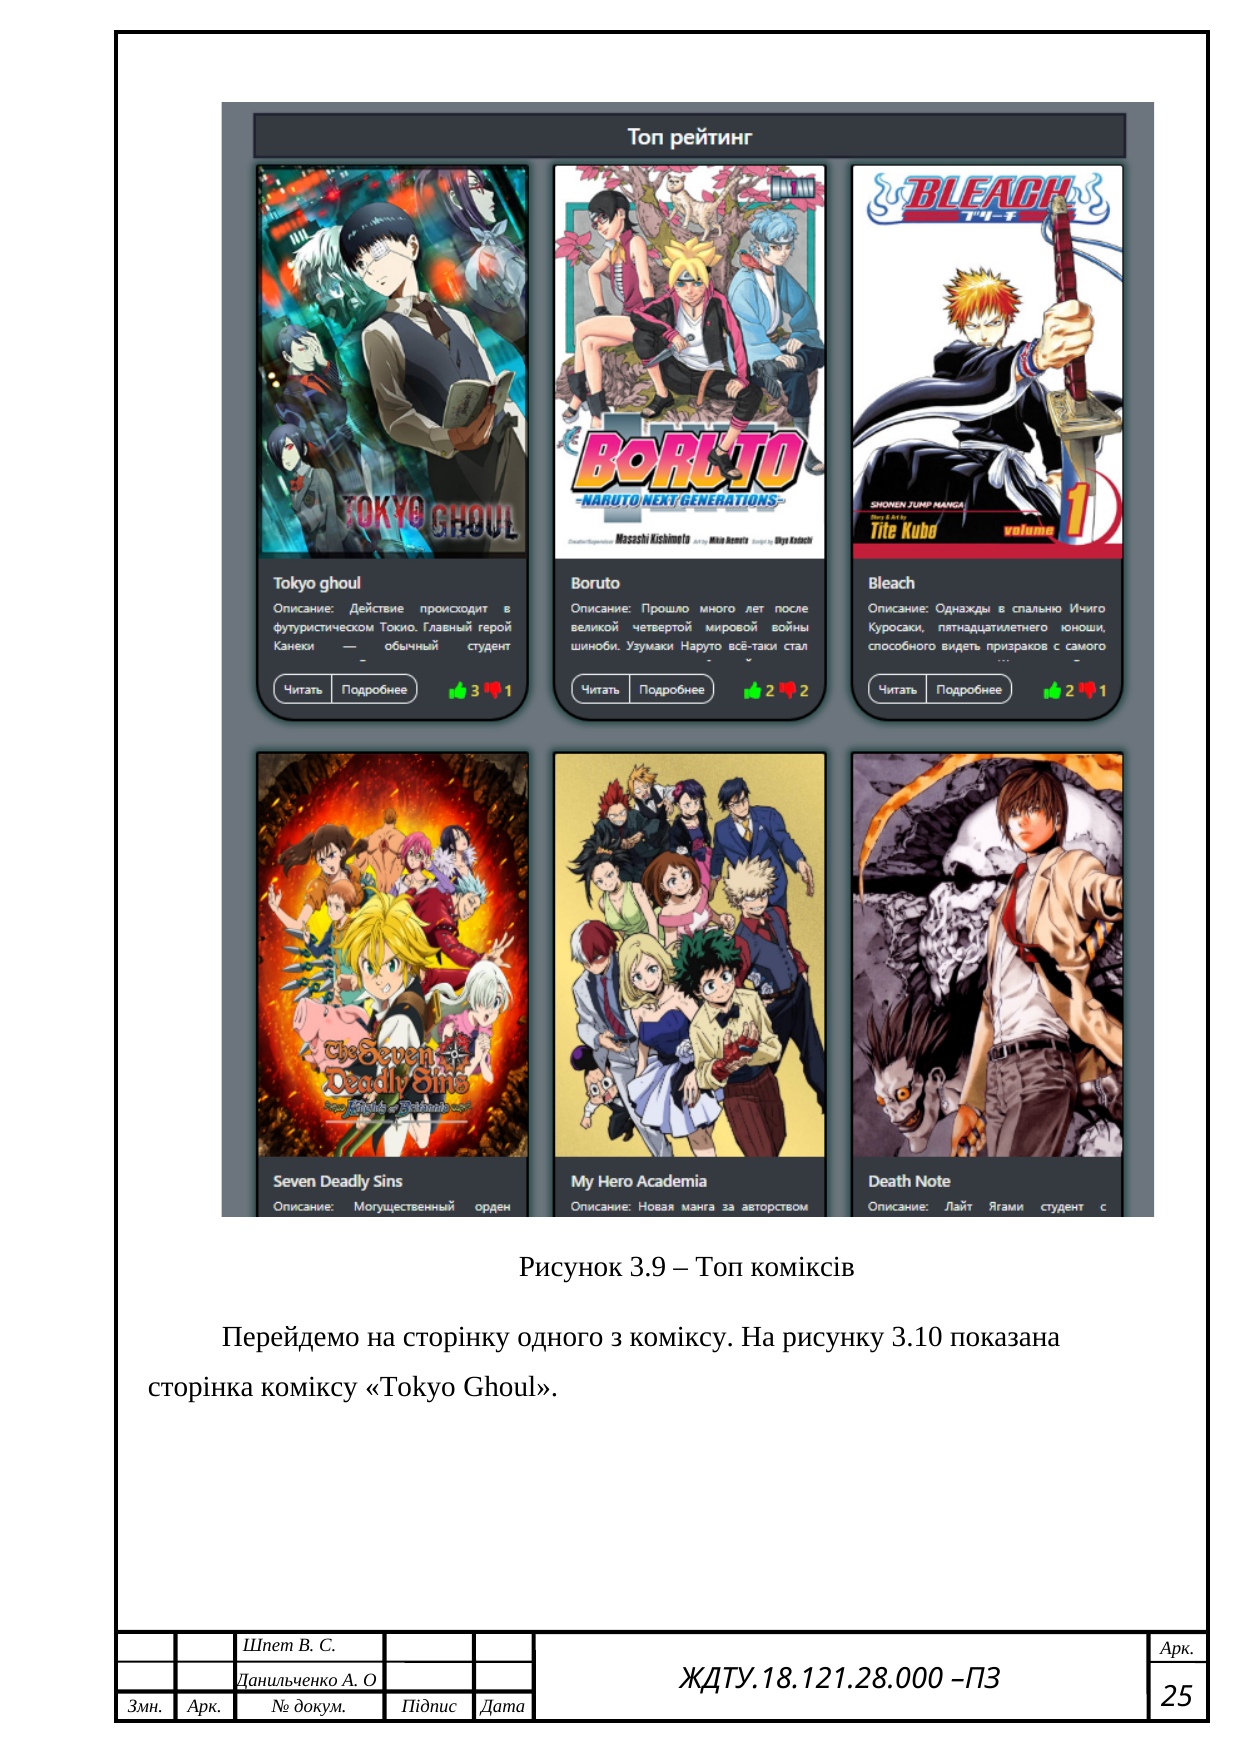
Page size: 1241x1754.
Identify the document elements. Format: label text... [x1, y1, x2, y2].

text Рисунок 3.9 – Топ коміксів [148, 1249, 1152, 1283]
text Перейдемо на сторінку одного з коміксу. На рисунку 3.10 показана сторінка коміксу «Tokyo Ghoul». [148, 1319, 1152, 1402]
picture [221, 102, 1155, 1217]
